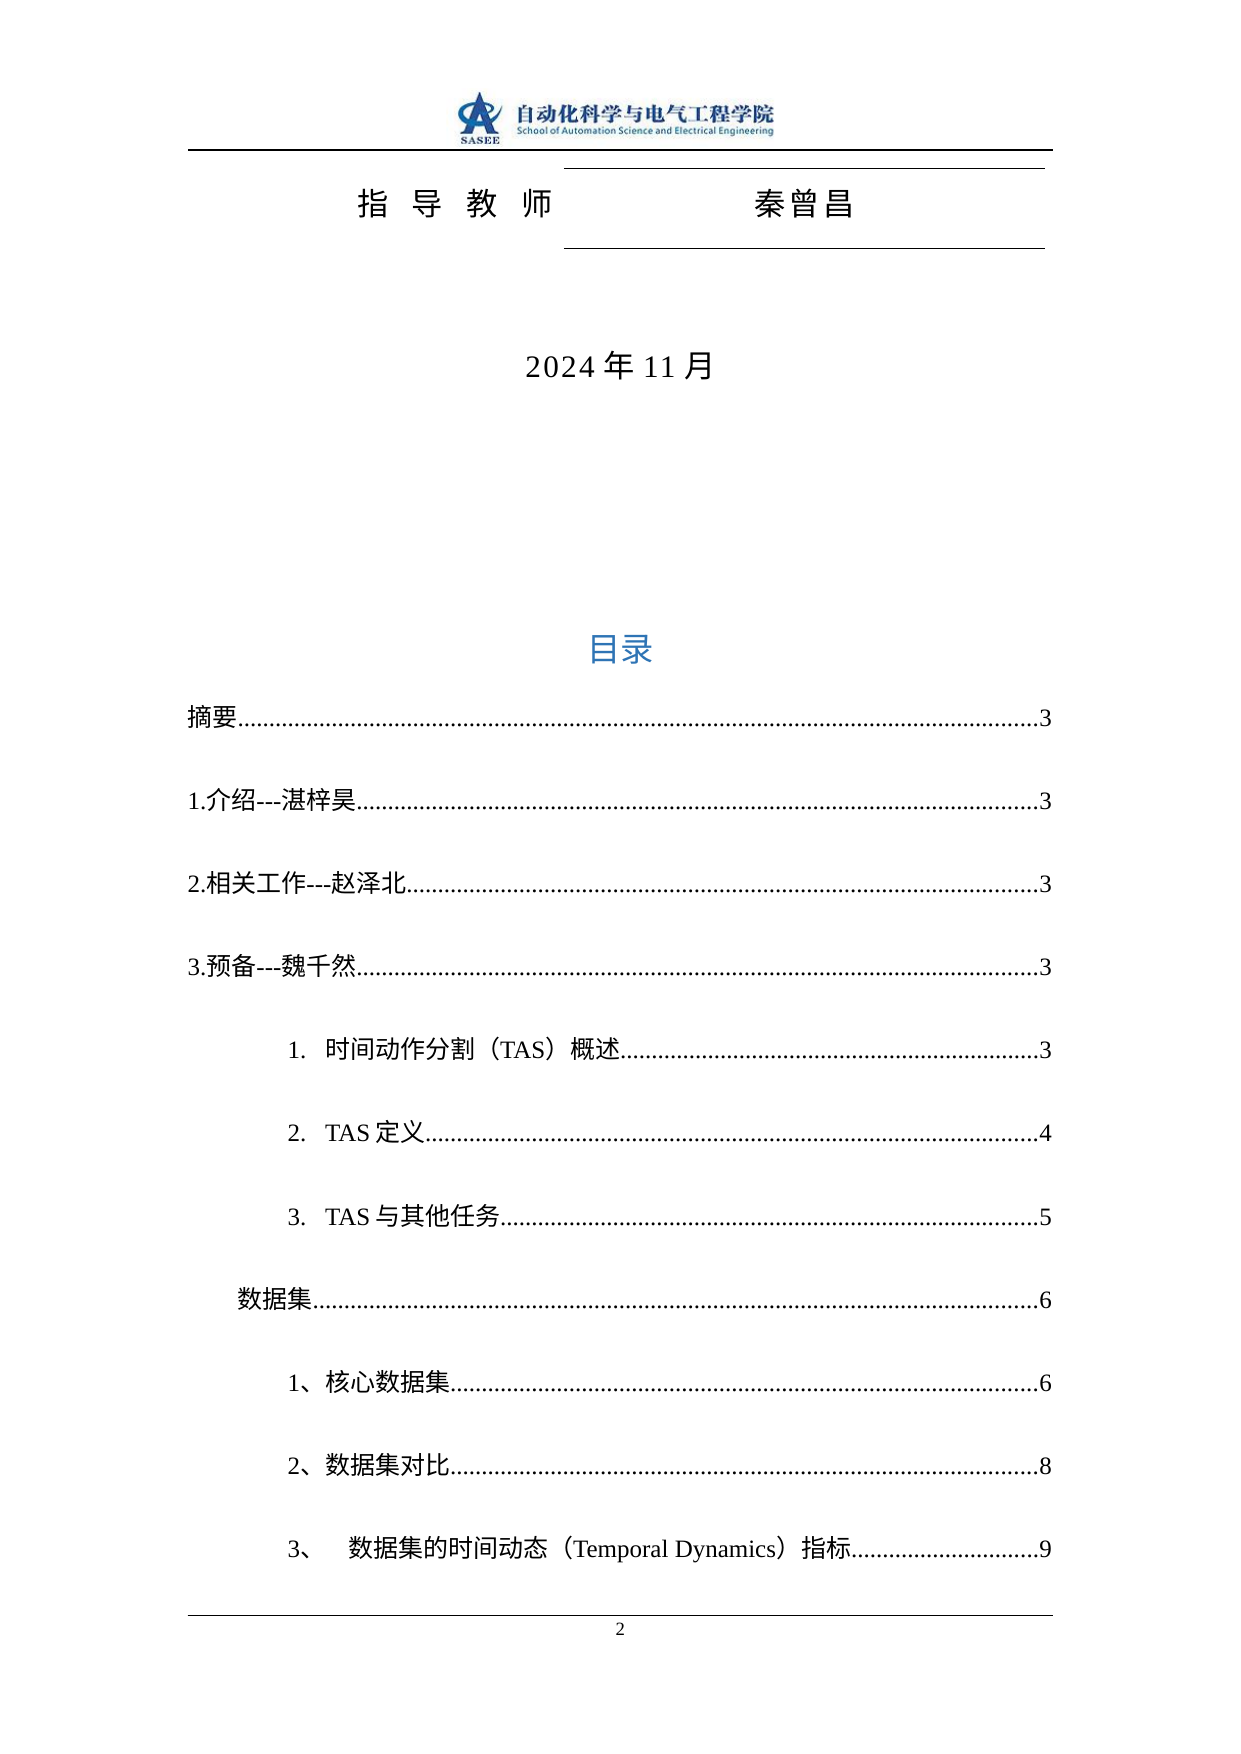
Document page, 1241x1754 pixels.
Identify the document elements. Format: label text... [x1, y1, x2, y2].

table_cell 秦曾昌 [564, 169, 1045, 248]
text 2024年11月 [187, 331, 1053, 396]
table_cell 指导教师 [294, 168, 564, 248]
picture [446, 88, 794, 148]
